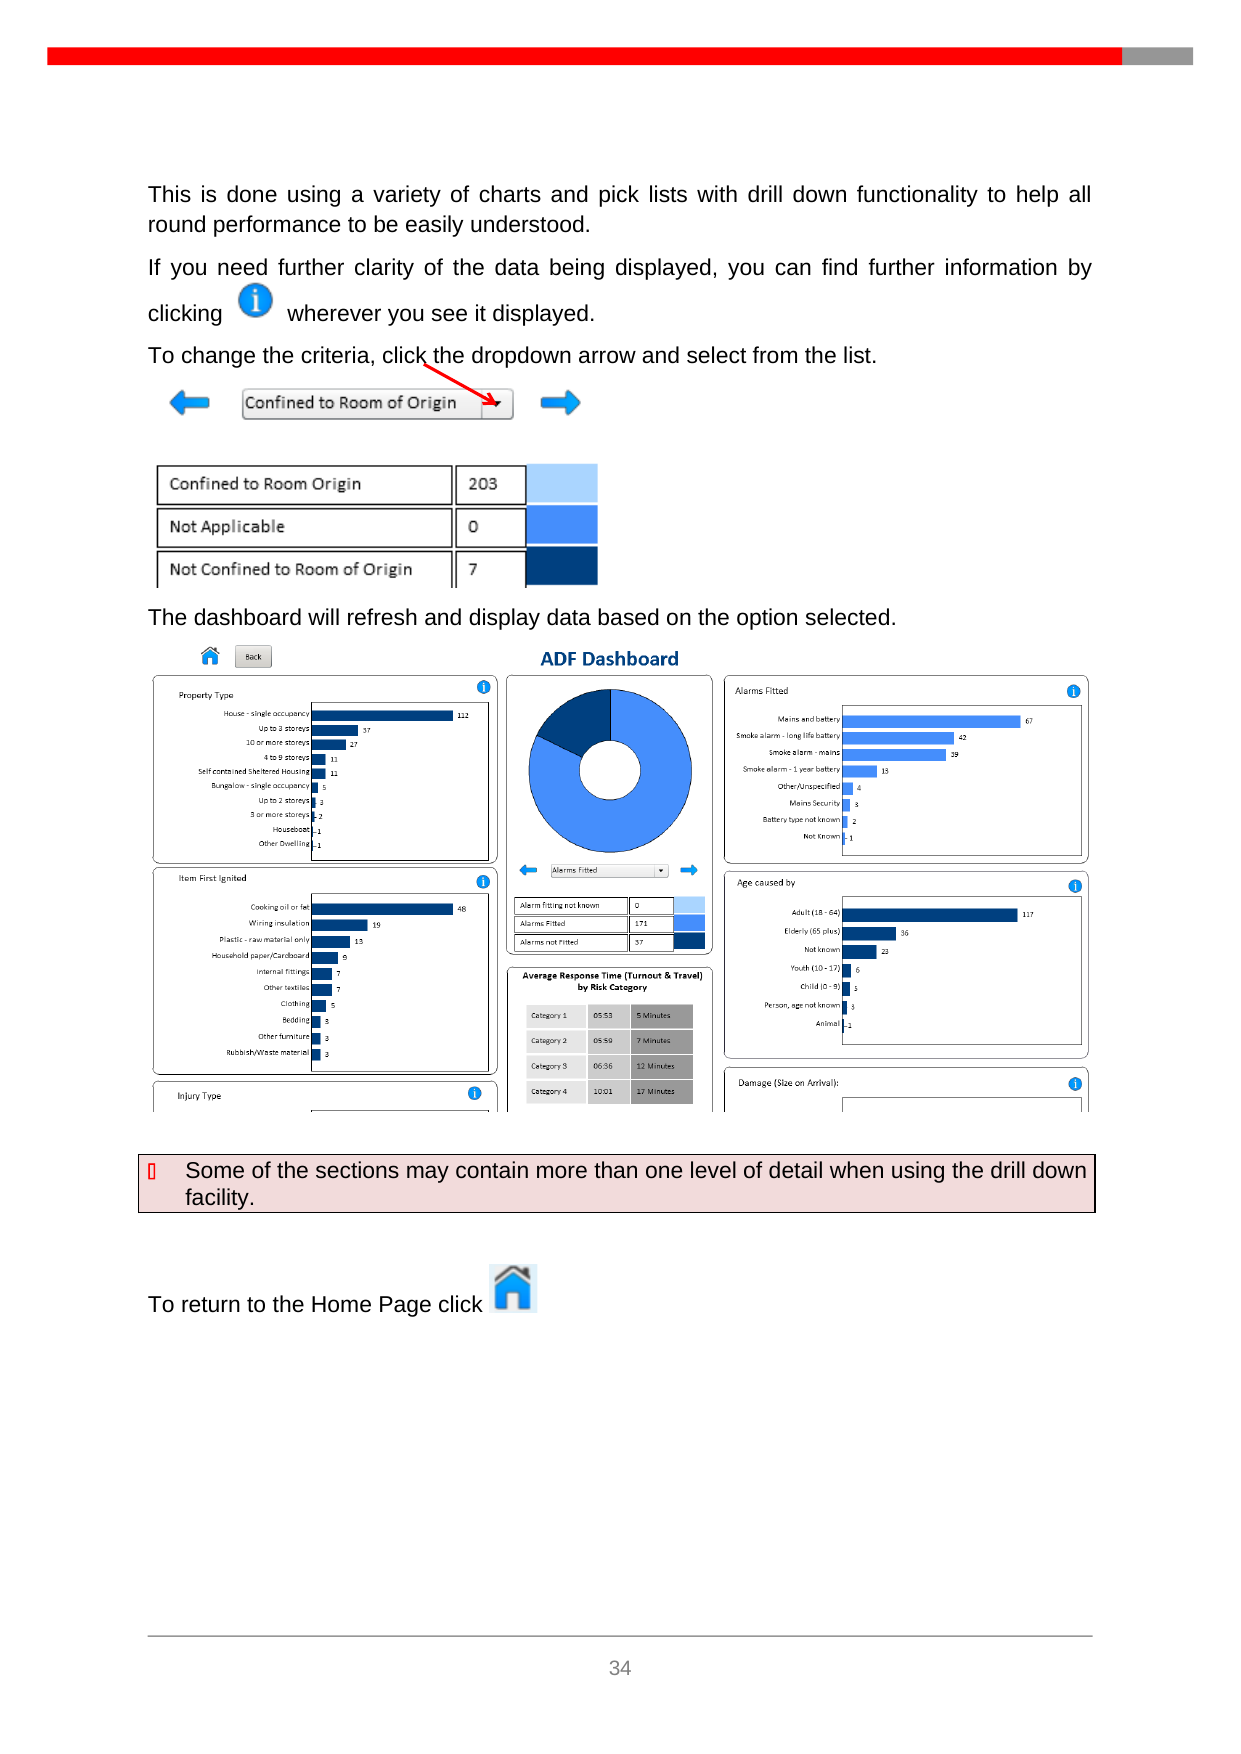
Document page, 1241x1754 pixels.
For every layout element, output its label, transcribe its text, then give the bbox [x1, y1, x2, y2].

text The dashboard will refresh and display data based on the option selected. [148, 601, 1092, 631]
picture [489, 1264, 538, 1313]
picture [229, 280, 281, 321]
text To return to the Home Page click [148, 1264, 1092, 1317]
text To change the criteria, click the dropdown arrow and select from the list. [148, 338, 1092, 368]
text If you need further clarity of the data being displayed, you can find further information by clicking wherever you see it displayed. [148, 250, 1092, 326]
list Some of the sections may contain more than one level of detail when using the drill down facility. [139, 1155, 1094, 1212]
text This is done using a variety of charts and pick lists with drill down functionality to help all round performance to be easily understood. [148, 177, 1092, 238]
picture [147, 643, 1093, 1112]
picture [147, 381, 605, 588]
